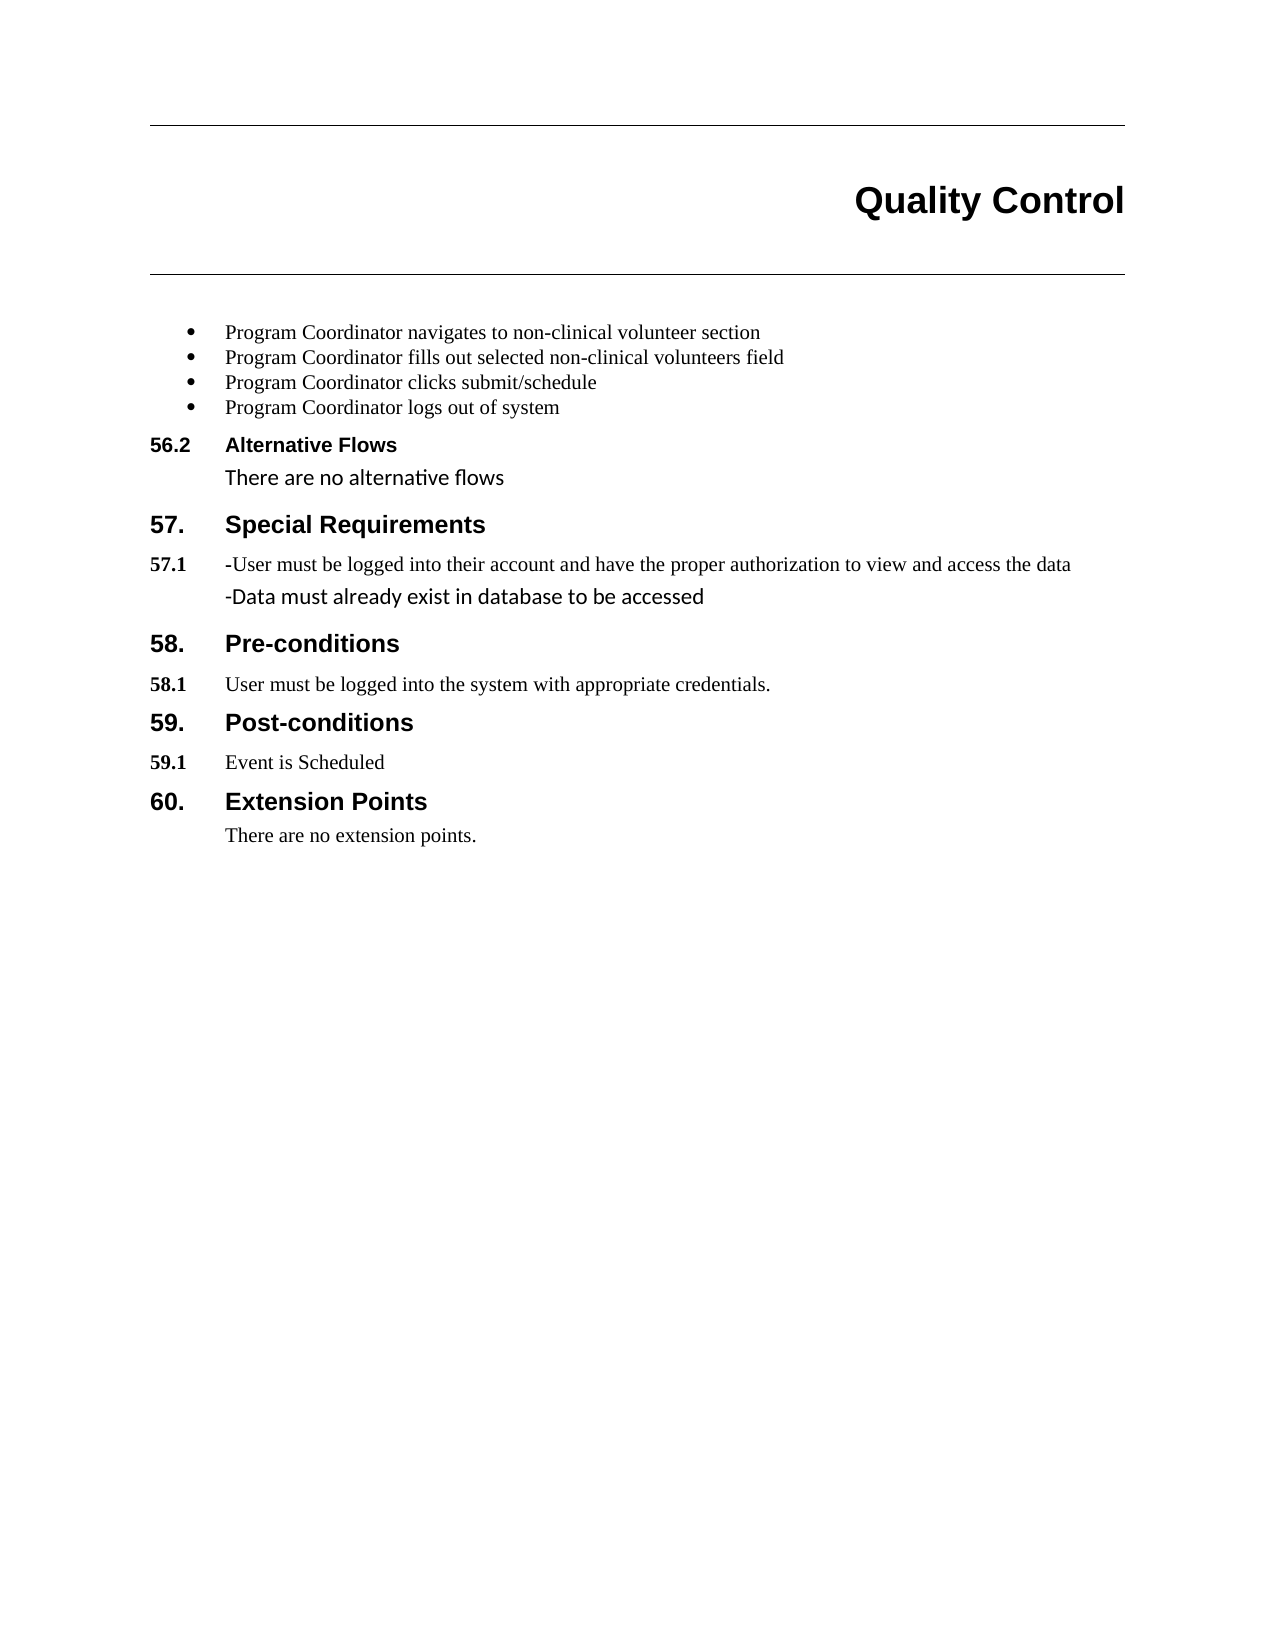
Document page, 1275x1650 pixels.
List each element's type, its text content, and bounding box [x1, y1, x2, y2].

list Program Coordinator navigates to non-clinical volunteer section [187, 319, 1125, 344]
list Program Coordinator logs out of system [187, 394, 1125, 419]
text -Data must already exist in database to be accessed [225, 582, 1125, 610]
subtitle -User must be logged into their account and have the proper authorization to view and access the data [150, 551, 1125, 576]
subtitle Alternative Flows [150, 432, 1125, 457]
text There are no extension points. [225, 822, 1125, 847]
subtitle Pre-conditions [150, 629, 1125, 658]
list Program Coordinator fills out selected non-clinical volunteers field [187, 344, 1125, 369]
text There are no alternative flows [225, 463, 1125, 491]
subtitle User must be logged into the system with appropriate credentials. [150, 671, 1125, 696]
subtitle Event is Scheduled [150, 749, 1125, 774]
subtitle Special Requirements [150, 510, 1125, 539]
subtitle Post-conditions [150, 708, 1125, 737]
list Program Coordinator clicks submit/schedule [187, 369, 1125, 394]
subtitle Extension Points [150, 787, 1125, 816]
